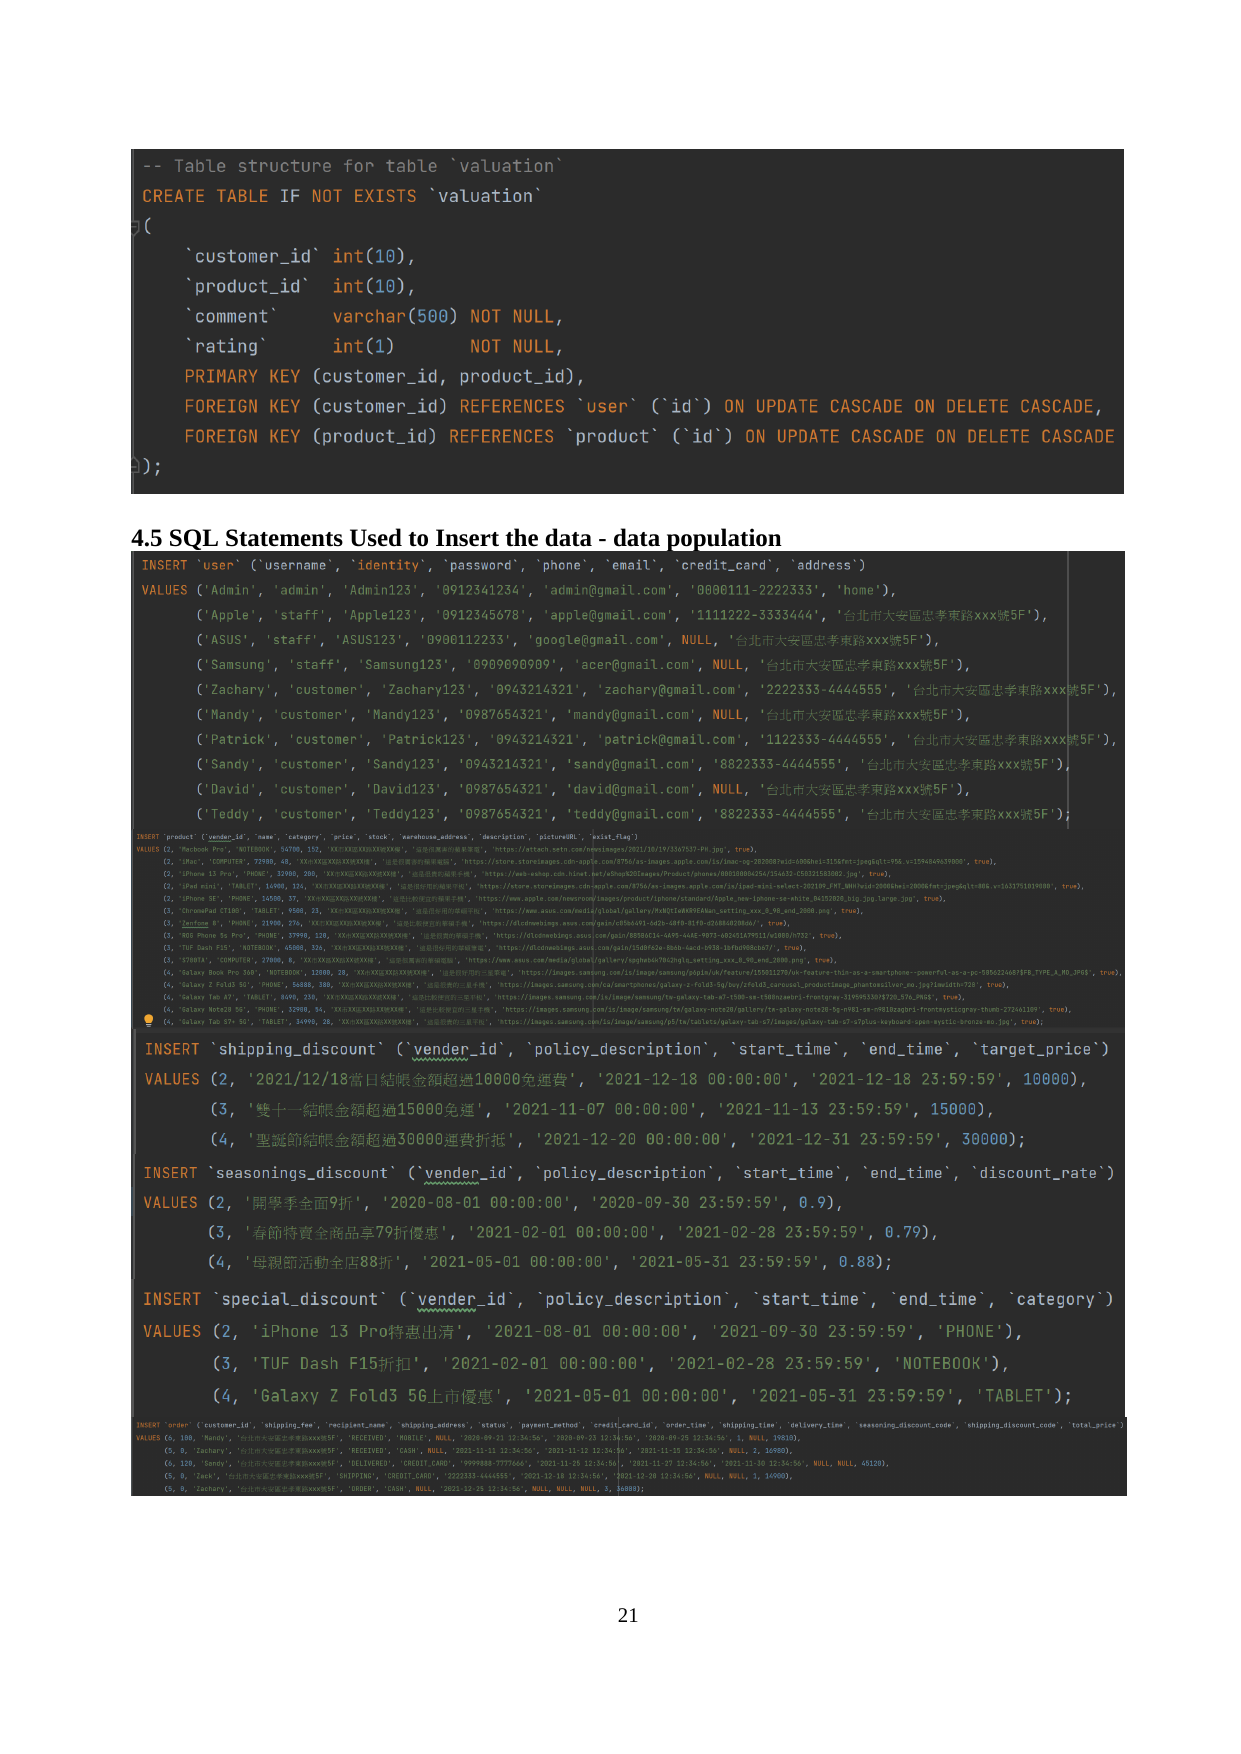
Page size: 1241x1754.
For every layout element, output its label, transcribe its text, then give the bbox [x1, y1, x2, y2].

picture [131, 551, 1127, 1496]
subtitle 4.5 SQL Statements Used to Insert the data - data population [131, 523, 1125, 551]
picture [131, 149, 1124, 494]
